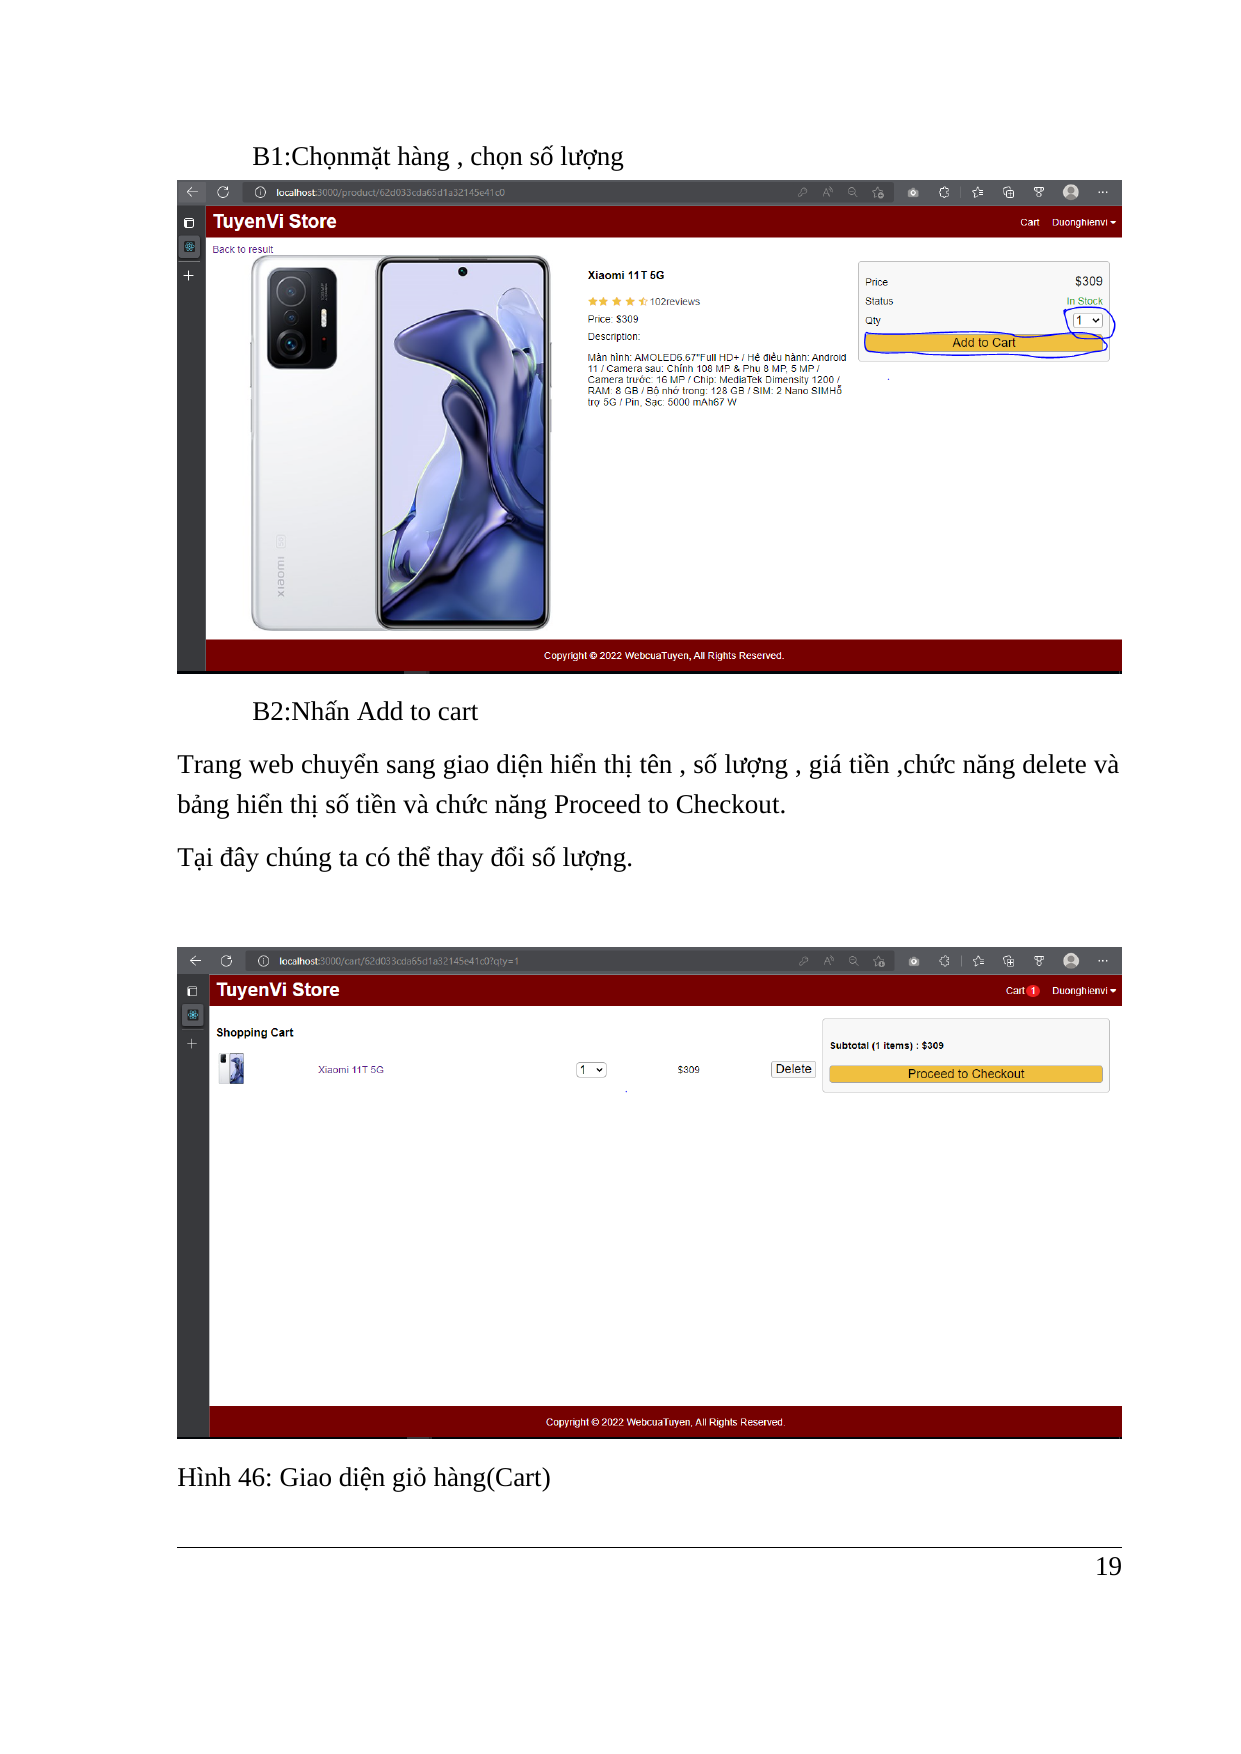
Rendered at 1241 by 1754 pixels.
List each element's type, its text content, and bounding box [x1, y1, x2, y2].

text Tại đây chúng ta có thể thay đổi số lượng. [177, 841, 1122, 872]
picture [177, 180, 1122, 674]
picture [177, 947, 1122, 1439]
text B1:Chọnmặt hàng , chọn số lượng [177, 140, 1122, 180]
text Trang web chuyển sang giao diện hiển thị tên , số lượng , giá tiền ,chức năng delete và bảng hiển thị số tiền và chức năng Proceed to Checkout. [177, 748, 1122, 819]
text Hình 46: Giao diện giỏ hàng(Cart) [177, 1461, 1122, 1492]
text B2:Nhấn Add to cart [177, 695, 1122, 726]
